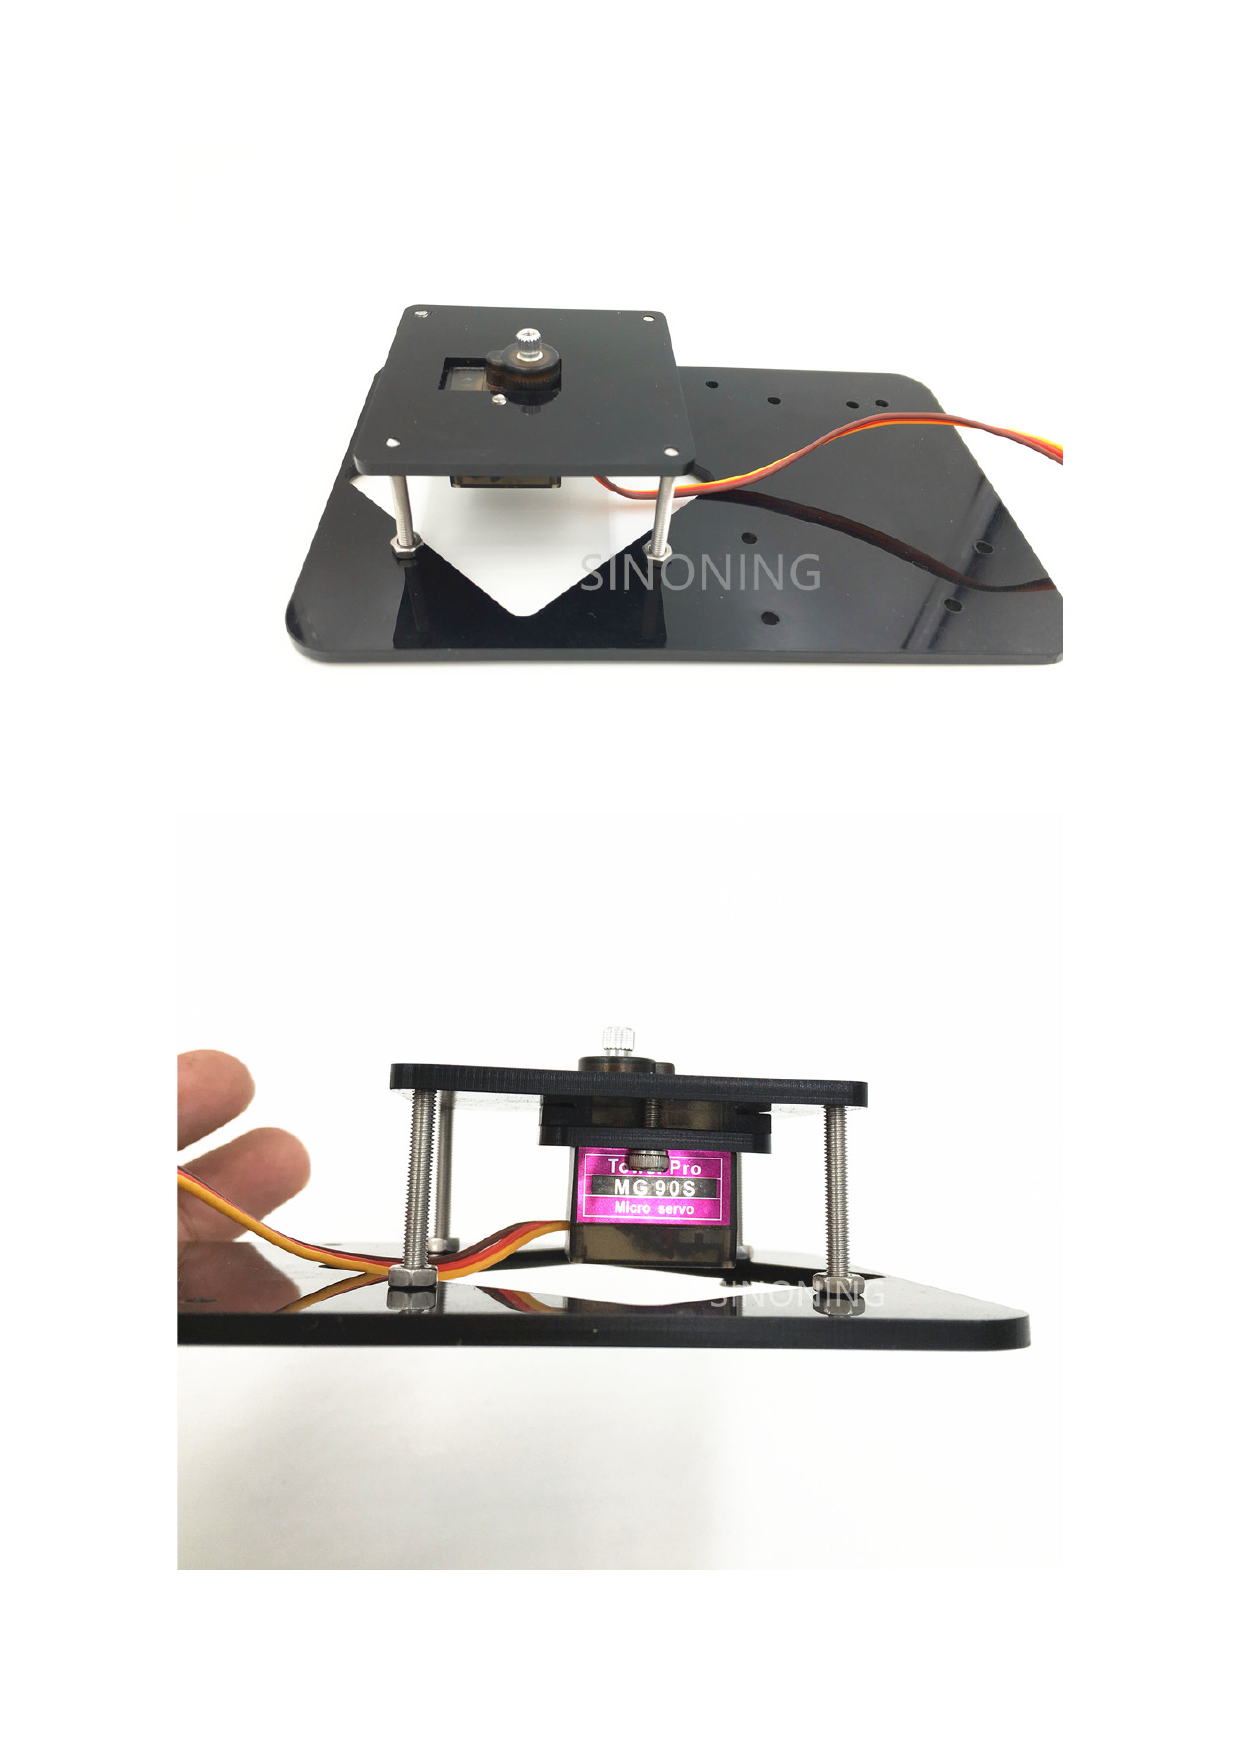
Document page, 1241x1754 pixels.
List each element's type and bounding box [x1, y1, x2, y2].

picture [177, 147, 1063, 1570]
